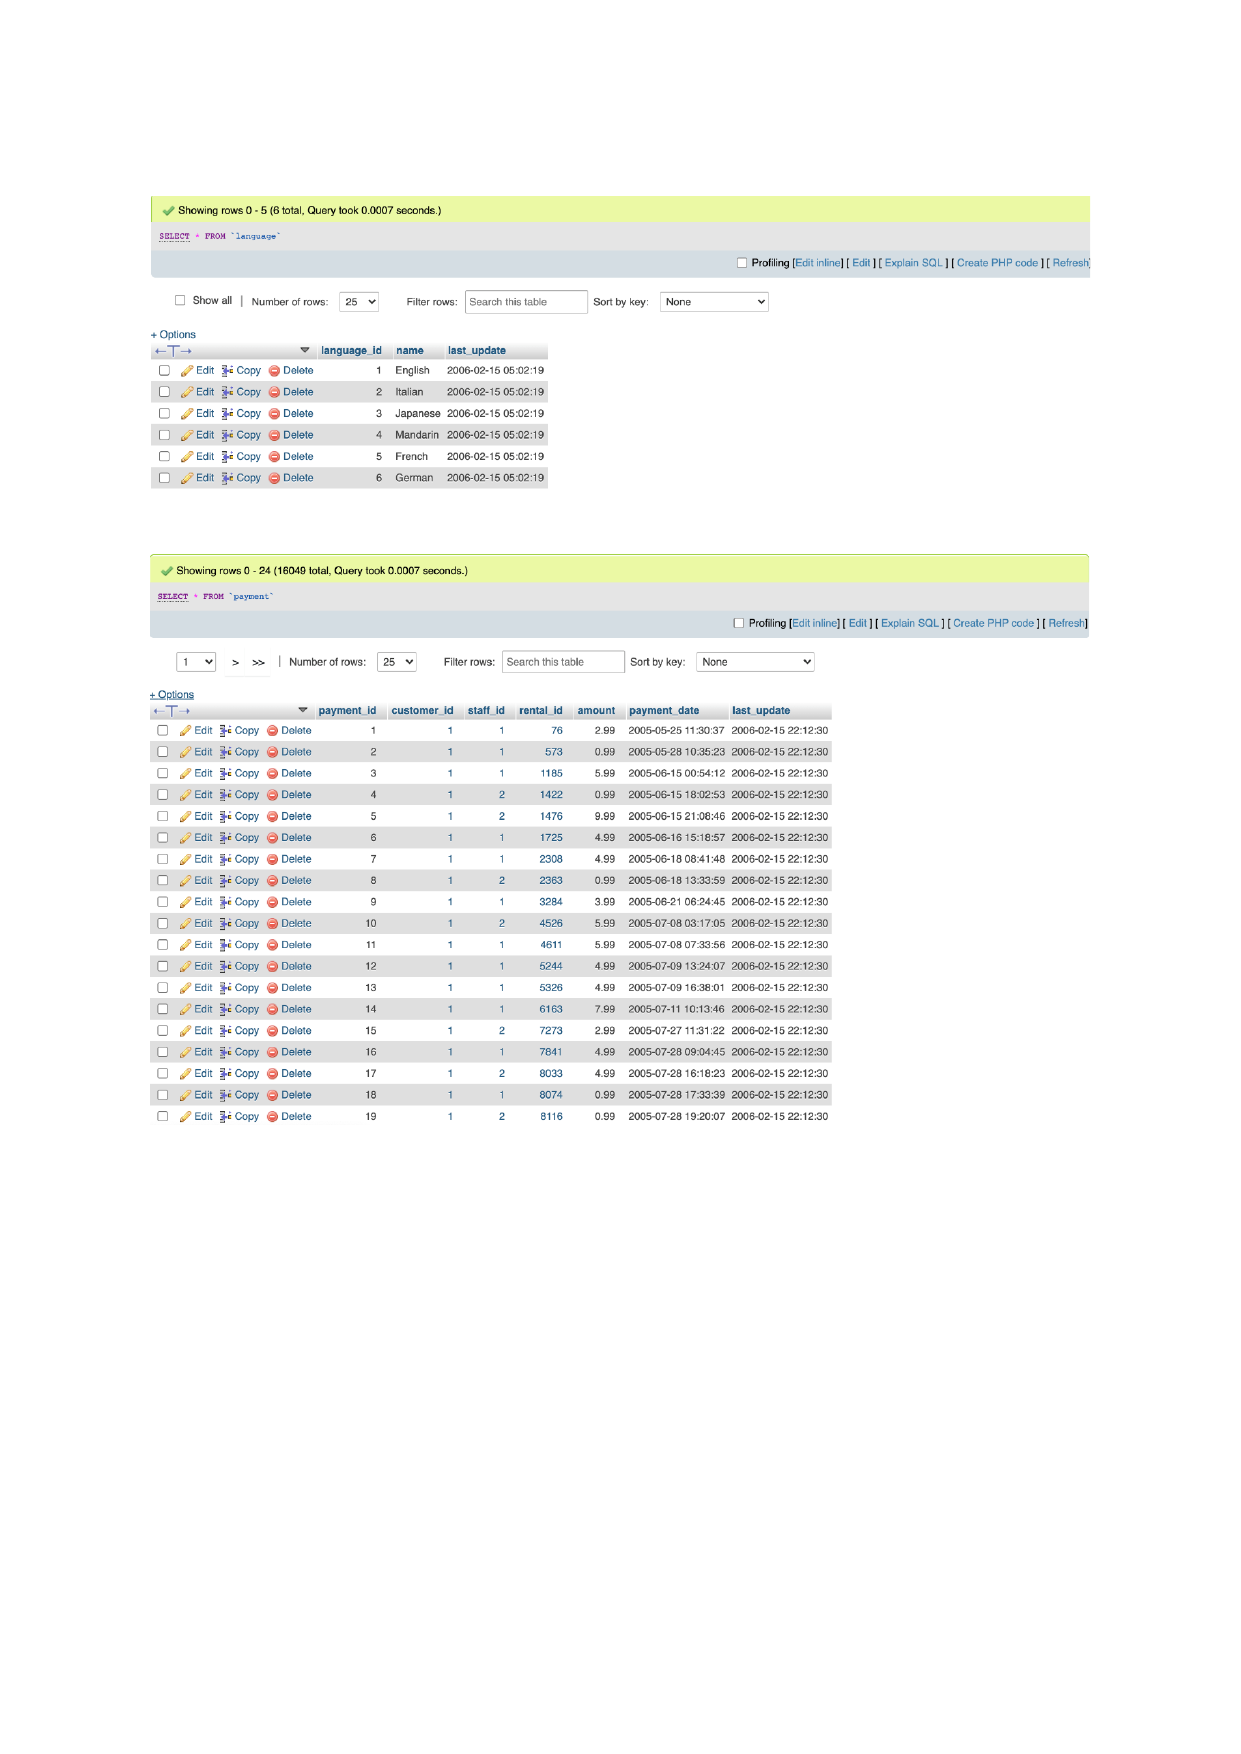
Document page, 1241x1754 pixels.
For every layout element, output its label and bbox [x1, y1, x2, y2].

picture [150, 554, 1090, 1125]
picture [150, 196, 1091, 489]
